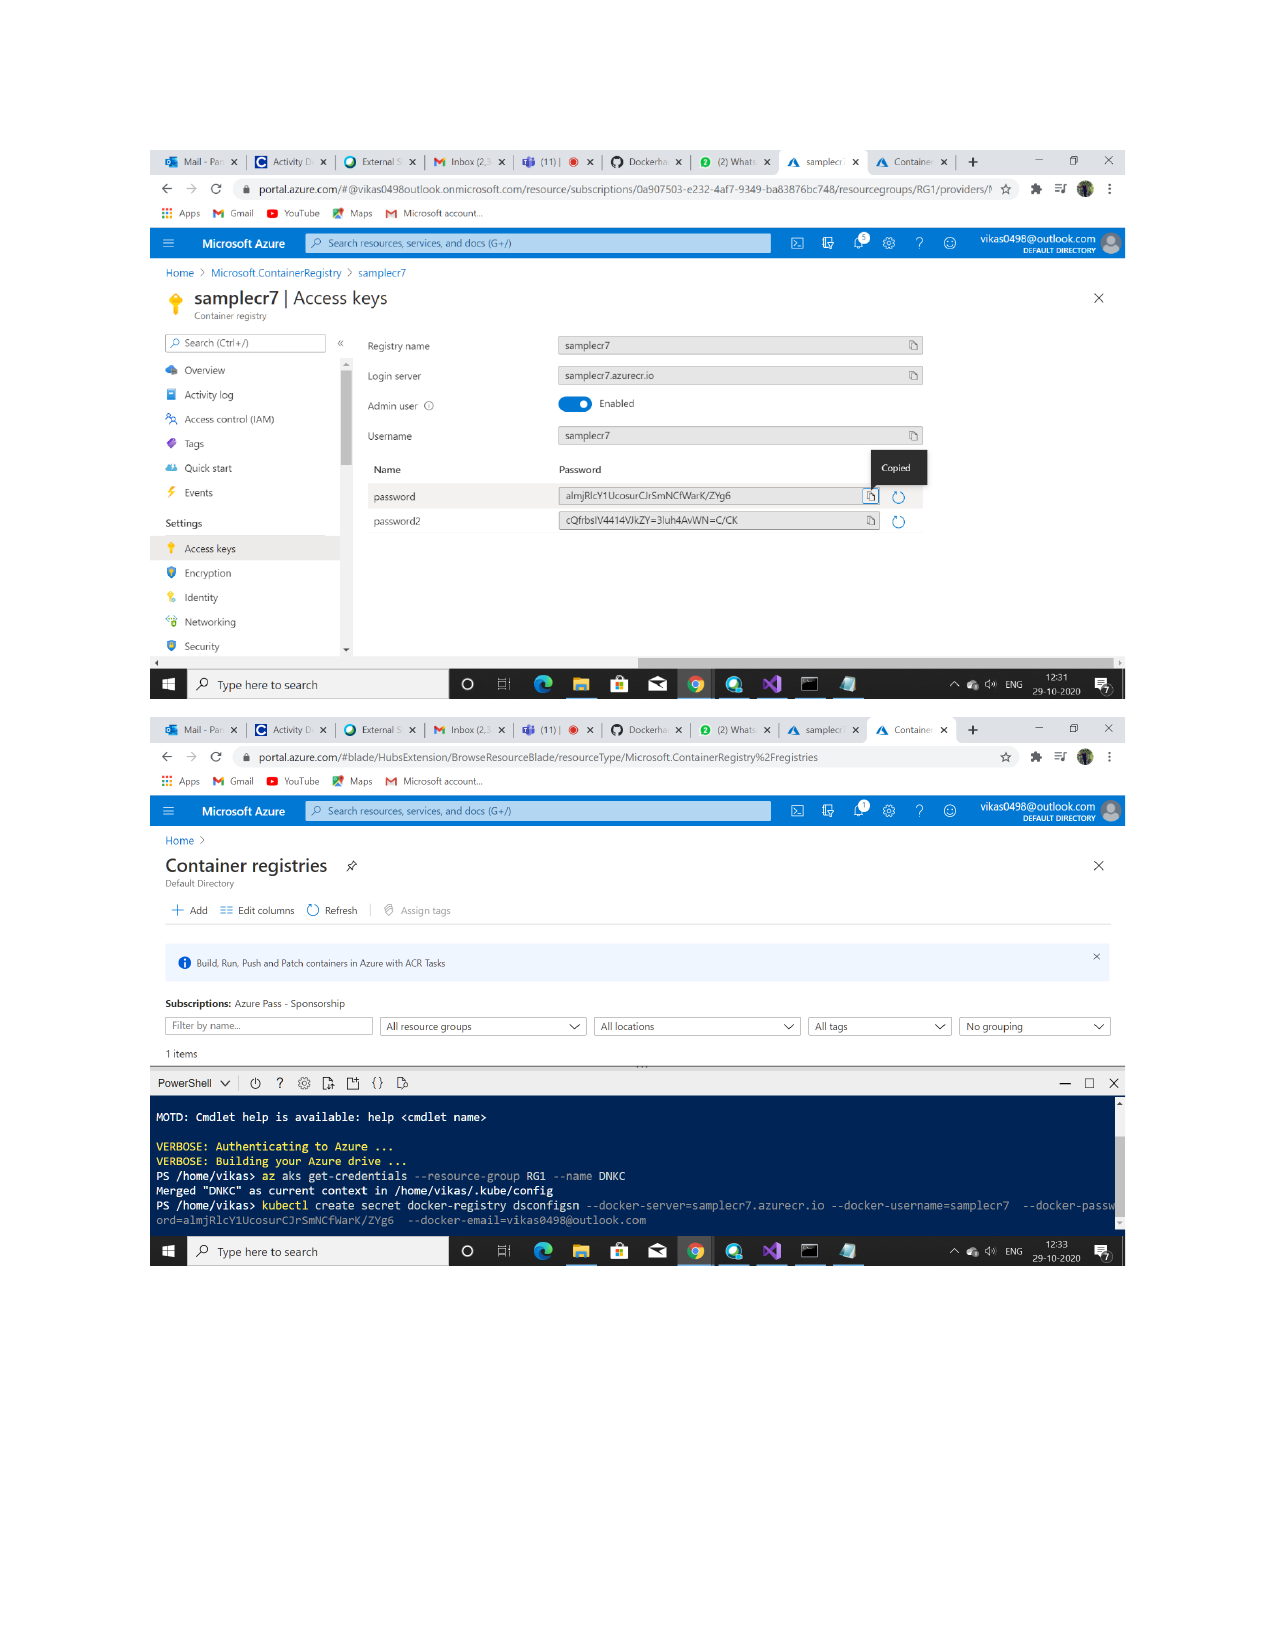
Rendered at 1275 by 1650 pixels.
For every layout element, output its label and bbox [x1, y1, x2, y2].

picture [150, 150, 1125, 699]
picture [150, 717, 1125, 1266]
